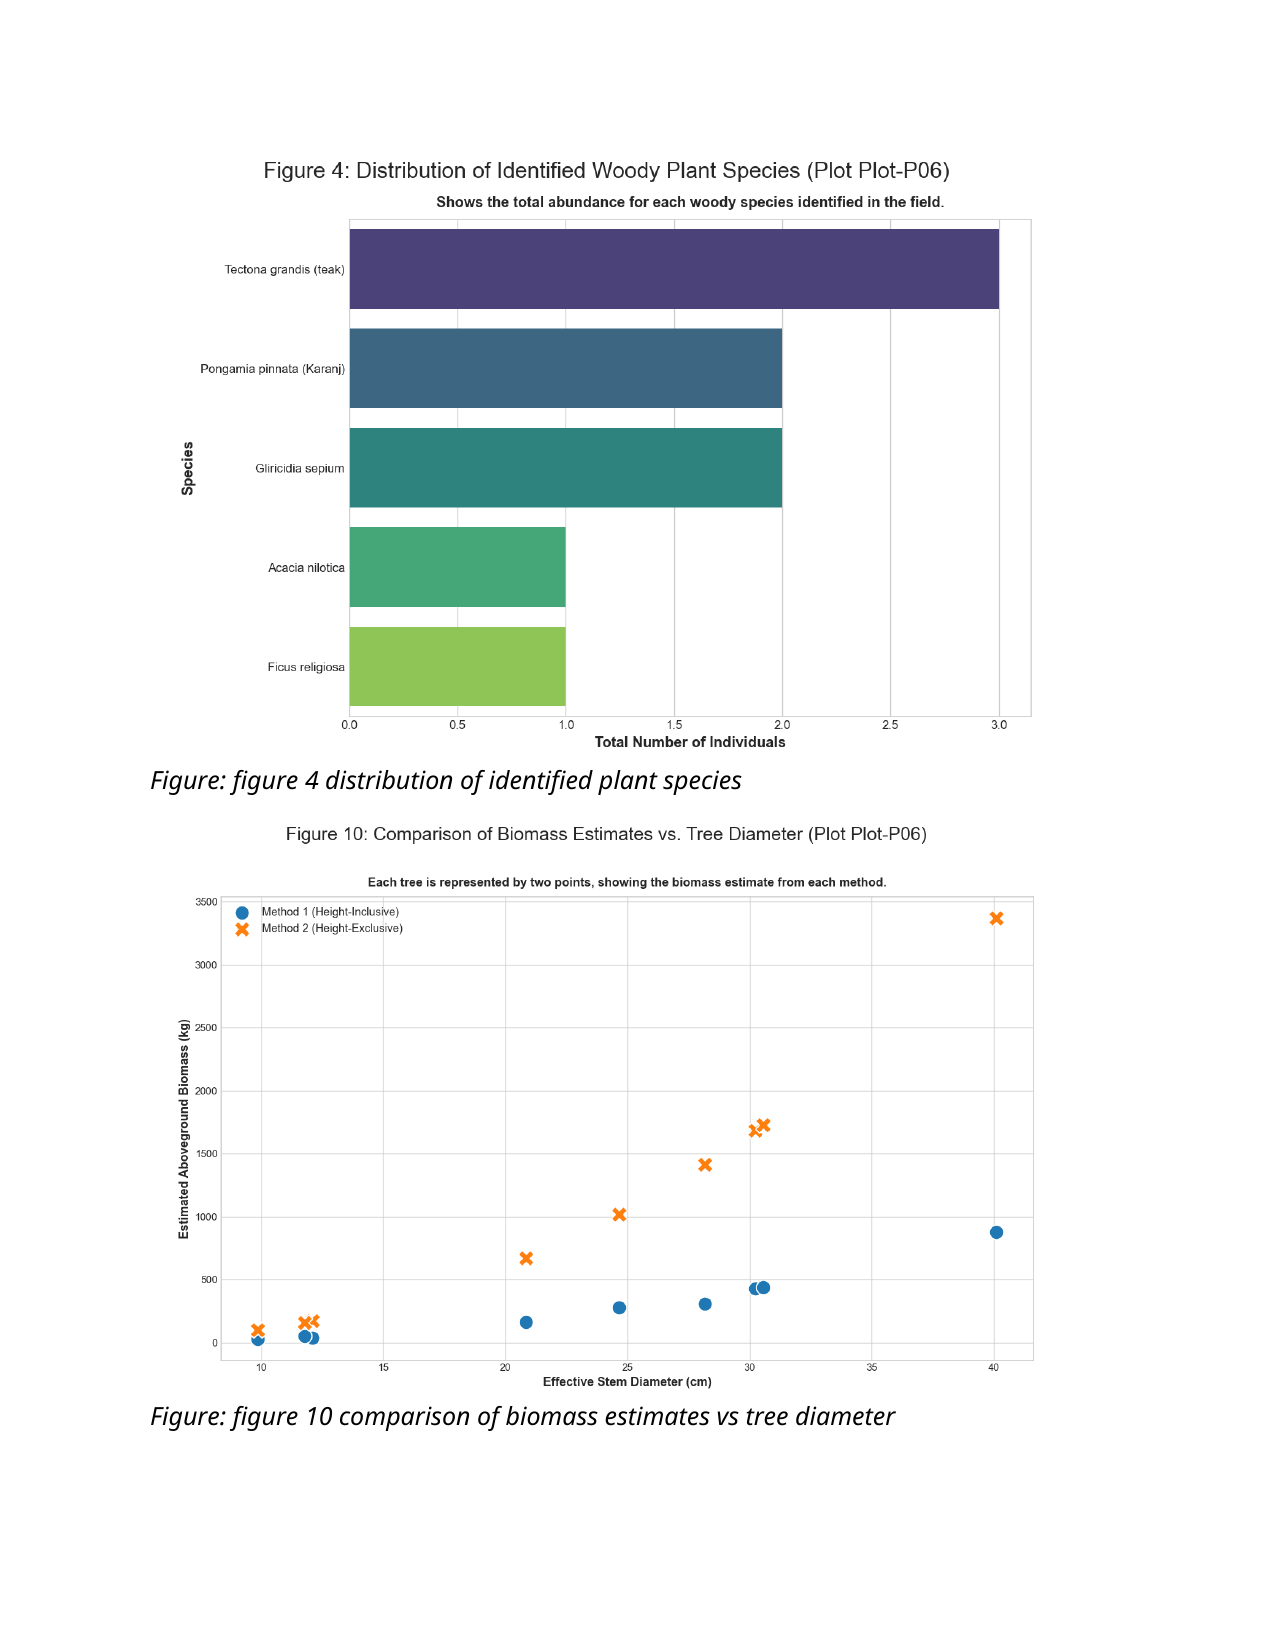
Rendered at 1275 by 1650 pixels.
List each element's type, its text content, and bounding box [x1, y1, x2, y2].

picture [168, 150, 1044, 763]
picture [168, 815, 1044, 1399]
